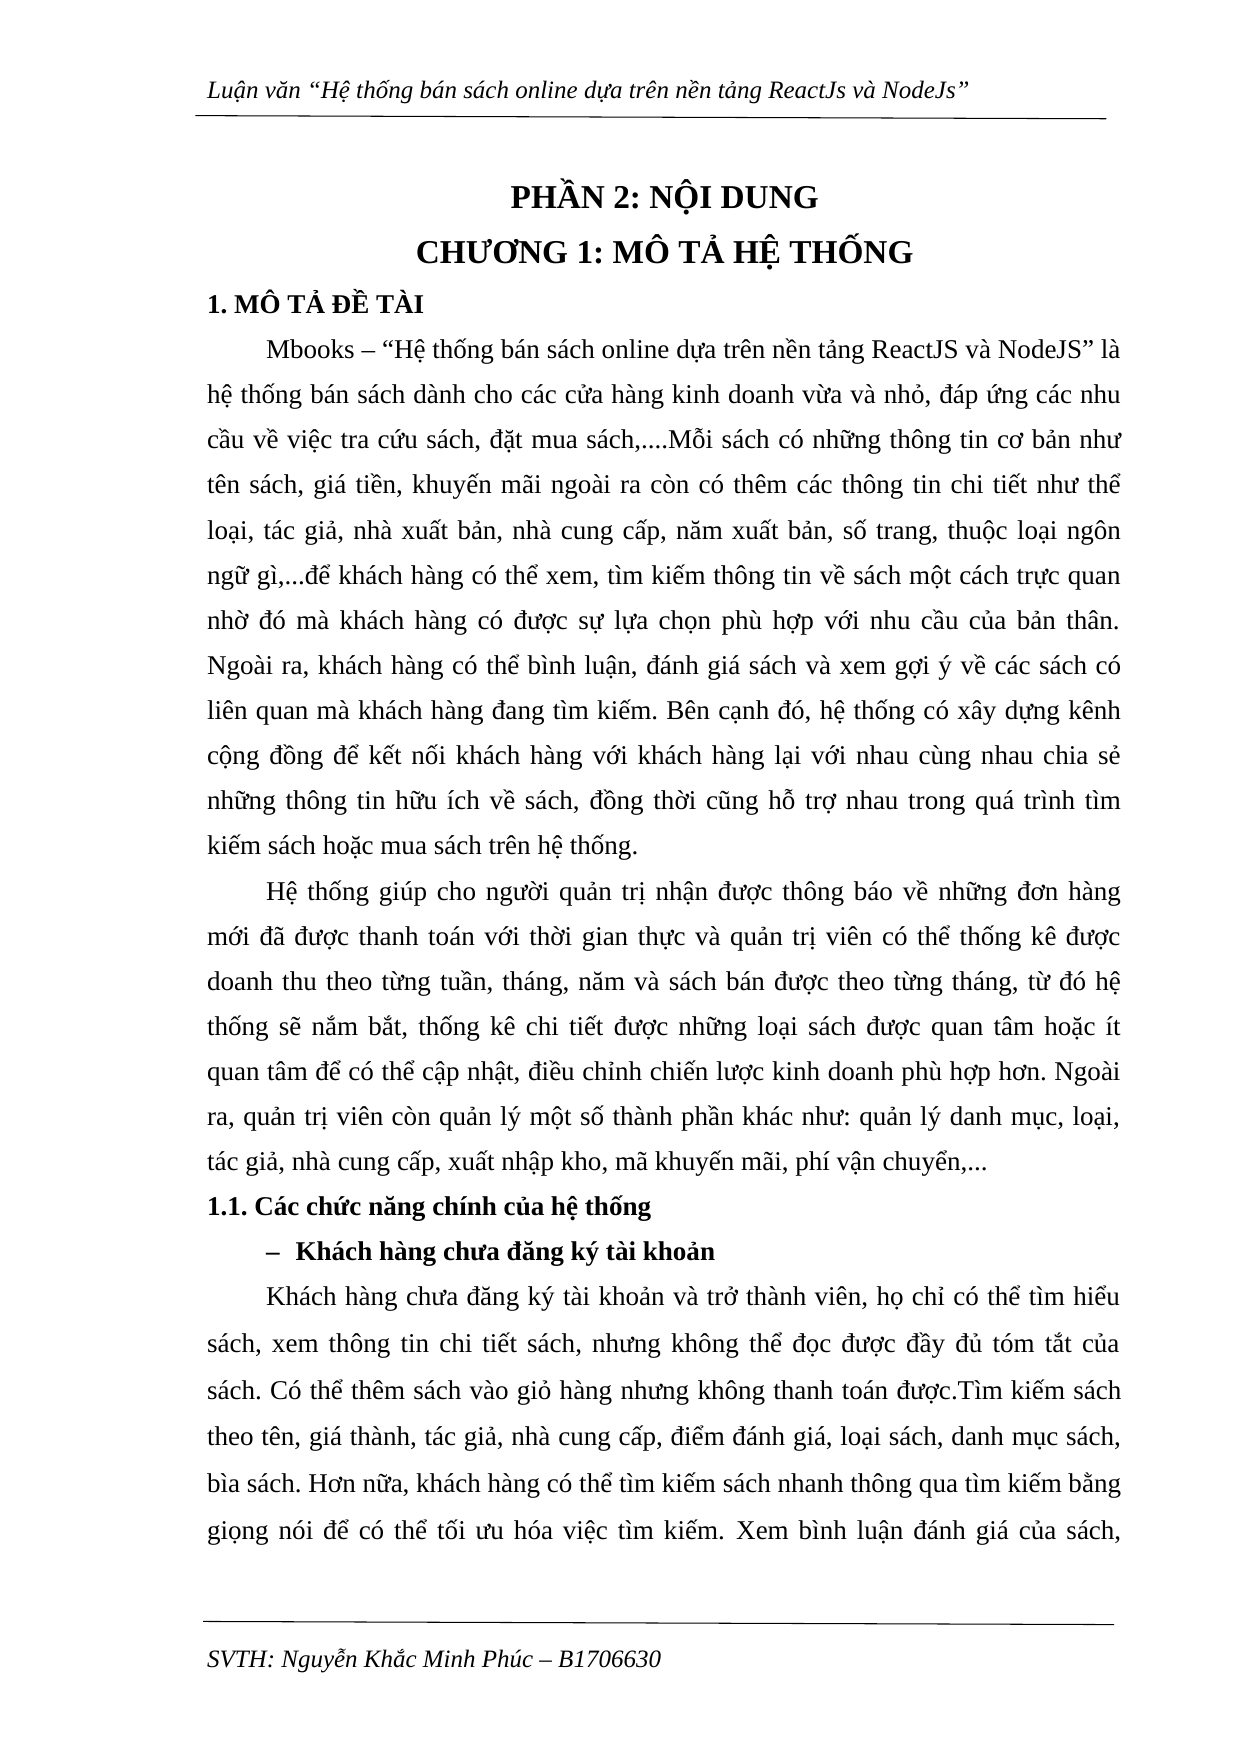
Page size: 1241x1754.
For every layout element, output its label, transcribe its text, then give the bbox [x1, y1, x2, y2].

text PHẦN 2: NỘI DUNG [207, 177, 1122, 216]
text Hệ thống giúp cho người quản trị nhận được thông báo về những đơn hàng mới đã được thanh toán với thời gian thực và quản trị viên có thể thống kê được doanh thu theo từng tuần, tháng, năm và sách bán được theo từng tháng, từ đó hệ thống sẽ nắm bắt, thống kê chi tiết được những loại sách được quan tâm hoặc ít quan tâm để có thể cập nhật, điều chỉnh chiến lược kinh doanh phù hợp hơn. Ngoài ra, quản trị viên còn quản lý một số thành phần khác như: quản lý danh mục, loại, tác giả, nhà cung cấp, xuất nhập kho, mã khuyến mãi, phí vận chuyển,... [207, 874, 1122, 1176]
list Khách hàng chưa đăng ký tài khoản [207, 1235, 1122, 1267]
text 1. MÔ TẢ ĐỀ TÀI [207, 288, 1122, 319]
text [207, 1281, 1122, 1545]
subtitle MÔ TẢ HỆ THỐNG [207, 233, 1122, 271]
text Mbooks – “Hệ thống bán sách online dựa trên nền tảng ReactJS và NodeJS” là hệ thống bán sách dành cho các cửa hàng kinh doanh vừa và nhỏ, đáp ứng các nhu cầu về việc tra cứu sách, đặt mua sách,....Mỗi sách có những thông tin cơ bản như tên sách, giá tiền, khuyến mãi ngoài ra còn có thêm các thông tin chi tiết như thể loại, tác giả, nhà xuất bản, nhà cung cấp, năm xuất bản, số trang, thuộc loại ngôn ngữ gì,...để khách hàng có thể xem, tìm kiếm thông tin về sách một cách trực quan nhờ đó mà khách hàng có được sự lựa chọn phù hợp với nhu cầu của bản thân. Ngoài ra, khách hàng có thể bình luận, đánh giá sách và xem gợi ý về các sách có liên quan mà khách hàng đang tìm kiếm. Bên cạnh đó, hệ thống có xây dựng kênh cộng đồng để kết nối khách hàng với khách hàng lại với nhau cùng nhau chia sẻ những thông tin hữu ích về sách, đồng thời cũng hỗ trợ nhau trong quá trình tìm kiếm sách hoặc mua sách trên hệ thống. [207, 333, 1122, 861]
text 1.1. Các chức năng chính của hệ thống [207, 1190, 1122, 1221]
